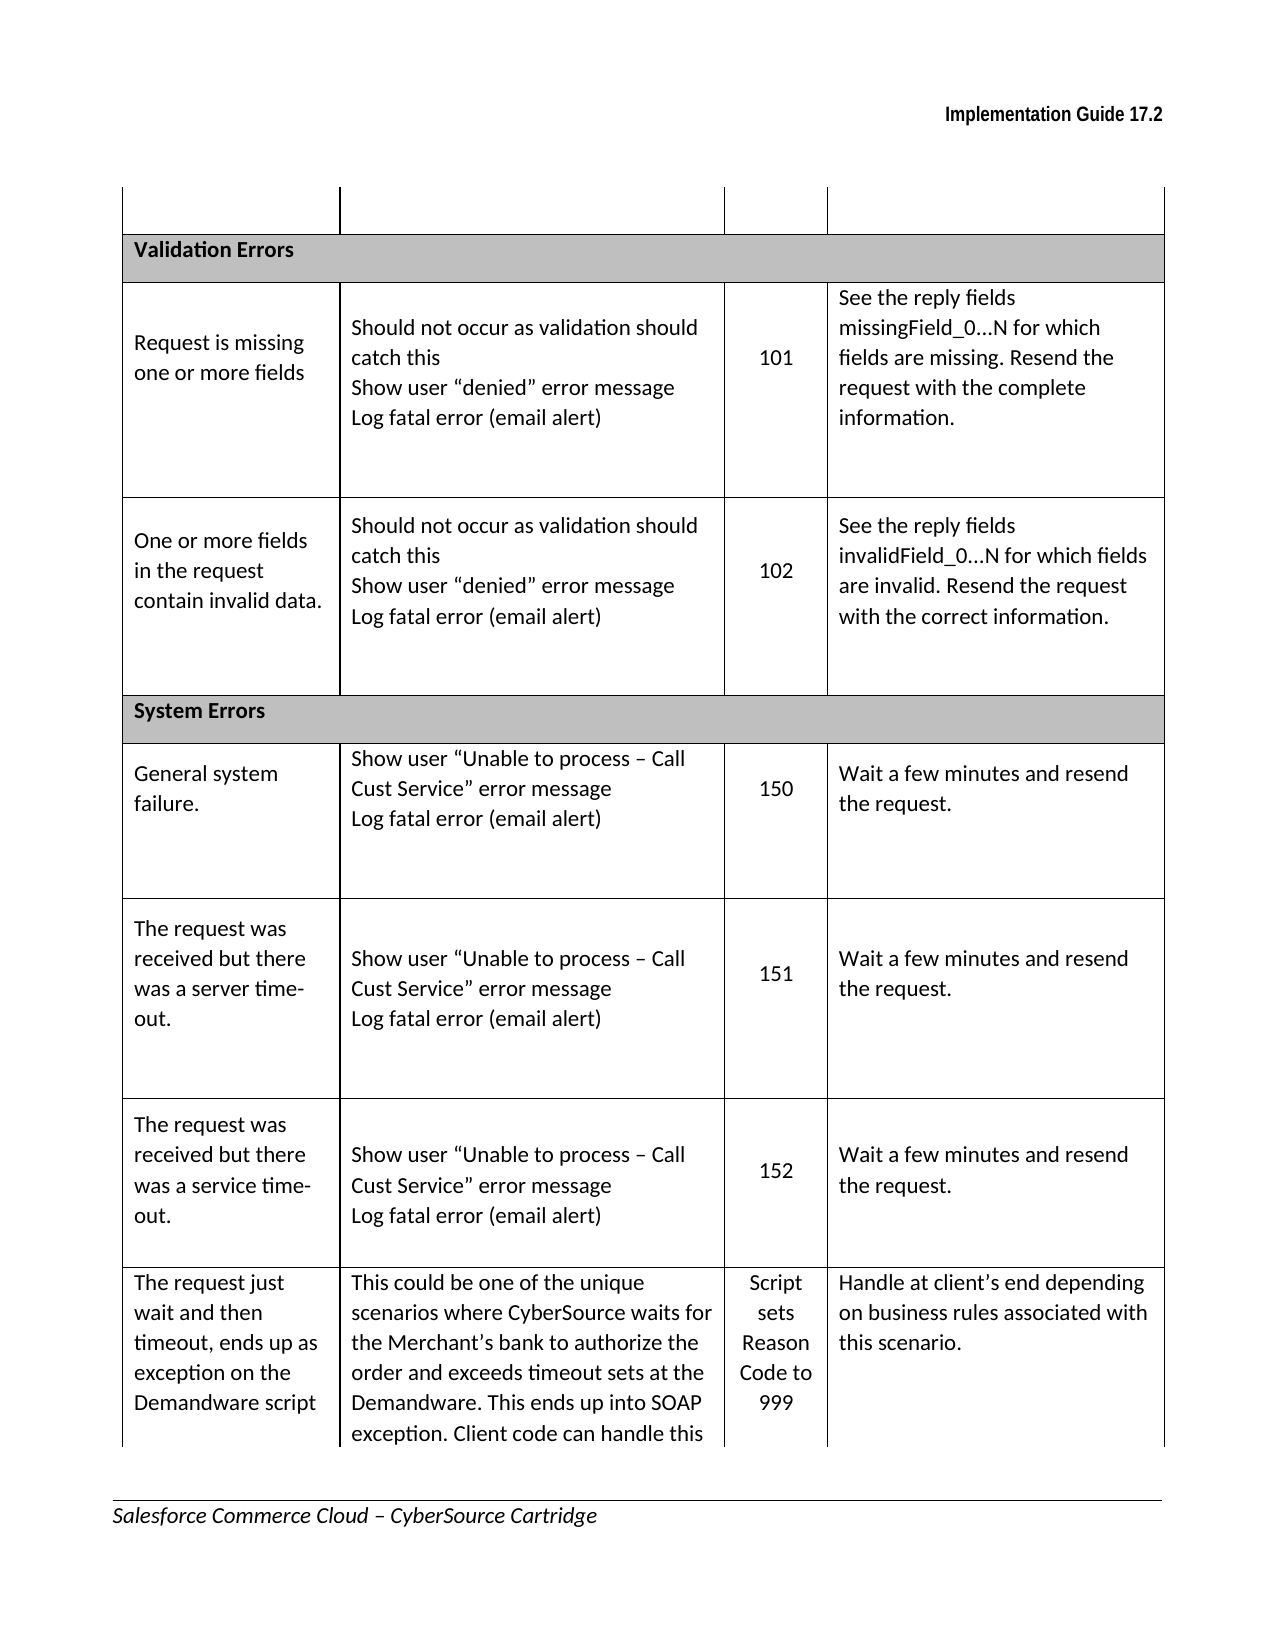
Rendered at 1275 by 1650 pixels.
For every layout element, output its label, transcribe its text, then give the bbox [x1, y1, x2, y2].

table_cell [341, 1099, 724, 1110]
table_cell [123, 1248, 339, 1267]
table_cell [341, 851, 724, 898]
table_cell [341, 1248, 724, 1267]
table_cell [123, 649, 339, 695]
table_cell [123, 851, 339, 898]
table_cell [828, 498, 1164, 511]
table_cell Wait a few minutes and resend the request. [828, 744, 1164, 851]
table_cell 150 [725, 744, 827, 851]
table_cell [341, 899, 724, 914]
table_cell 101 [725, 283, 827, 450]
table_cell Should not occur as validation should catch this Show user “denied” error message Log fatal error (email alert) [341, 511, 724, 648]
table_cell Validation Errors [123, 235, 1164, 282]
table_cell General system failure. [123, 744, 339, 851]
table_cell [341, 450, 724, 497]
table_cell 152 [725, 1110, 827, 1248]
table_cell Show user “Unable to process – Call Cust Service” error message Log fatal error (email alert) [341, 1110, 724, 1248]
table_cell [341, 1268, 724, 1447]
table_cell The request was received but there was a service time-out. [123, 1110, 339, 1248]
table_cell Wait a few minutes and resend the request. [828, 1110, 1164, 1248]
table_cell [828, 649, 1164, 695]
table_cell [828, 1248, 1164, 1267]
table_cell [123, 899, 339, 914]
table_cell [828, 450, 1164, 497]
table_cell [725, 899, 827, 914]
table_cell [341, 1051, 724, 1098]
table_cell [123, 1099, 339, 1110]
table_cell [725, 649, 827, 695]
table_cell [828, 851, 1164, 898]
table_cell [123, 450, 339, 497]
table_cell See the reply fields invalidField_0...N for which fields are invalid. Resend the request with the correct information. [828, 511, 1164, 648]
table_cell [123, 498, 339, 511]
table_cell Show user “Unable to process – Call Cust Service” error message Log fatal error (email alert) [341, 744, 724, 851]
table_cell [828, 187, 1164, 234]
table_cell [828, 899, 1164, 914]
table_cell Wait a few minutes and resend the request. [828, 914, 1164, 1051]
table_cell [725, 1248, 827, 1267]
table_cell Should not occur as validation should catch this Show user “denied” error message Log fatal error (email alert) [341, 283, 724, 450]
table_cell [123, 187, 339, 234]
table_cell [725, 1099, 827, 1110]
table_cell [123, 1051, 339, 1098]
table_cell Show user “Unable to process – Call Cust Service” error message Log fatal error (email alert) [341, 914, 724, 1051]
table_cell [725, 1051, 827, 1098]
table_cell [725, 851, 827, 898]
table_cell The request was received but there was a server time-out. [123, 914, 339, 1051]
table_cell [828, 1051, 1164, 1098]
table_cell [725, 1268, 827, 1447]
table_cell [341, 649, 724, 695]
table_cell [725, 450, 827, 497]
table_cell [123, 1268, 339, 1447]
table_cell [828, 1268, 1164, 1447]
table_cell Request is missing one or more fields [123, 283, 339, 450]
table_cell See the reply fields missingField_0...N for which fields are missing. Resend the request with the complete information. [828, 283, 1164, 450]
table_cell System Errors [123, 696, 1164, 743]
table_cell [725, 187, 827, 234]
table_cell [341, 498, 724, 511]
table_cell 102 [725, 511, 827, 648]
table_cell [341, 187, 724, 234]
table_cell One or more fields in the request contain invalid data. [123, 511, 339, 648]
table_cell [725, 498, 827, 511]
table_cell 151 [725, 914, 827, 1051]
table_cell [828, 1099, 1164, 1110]
